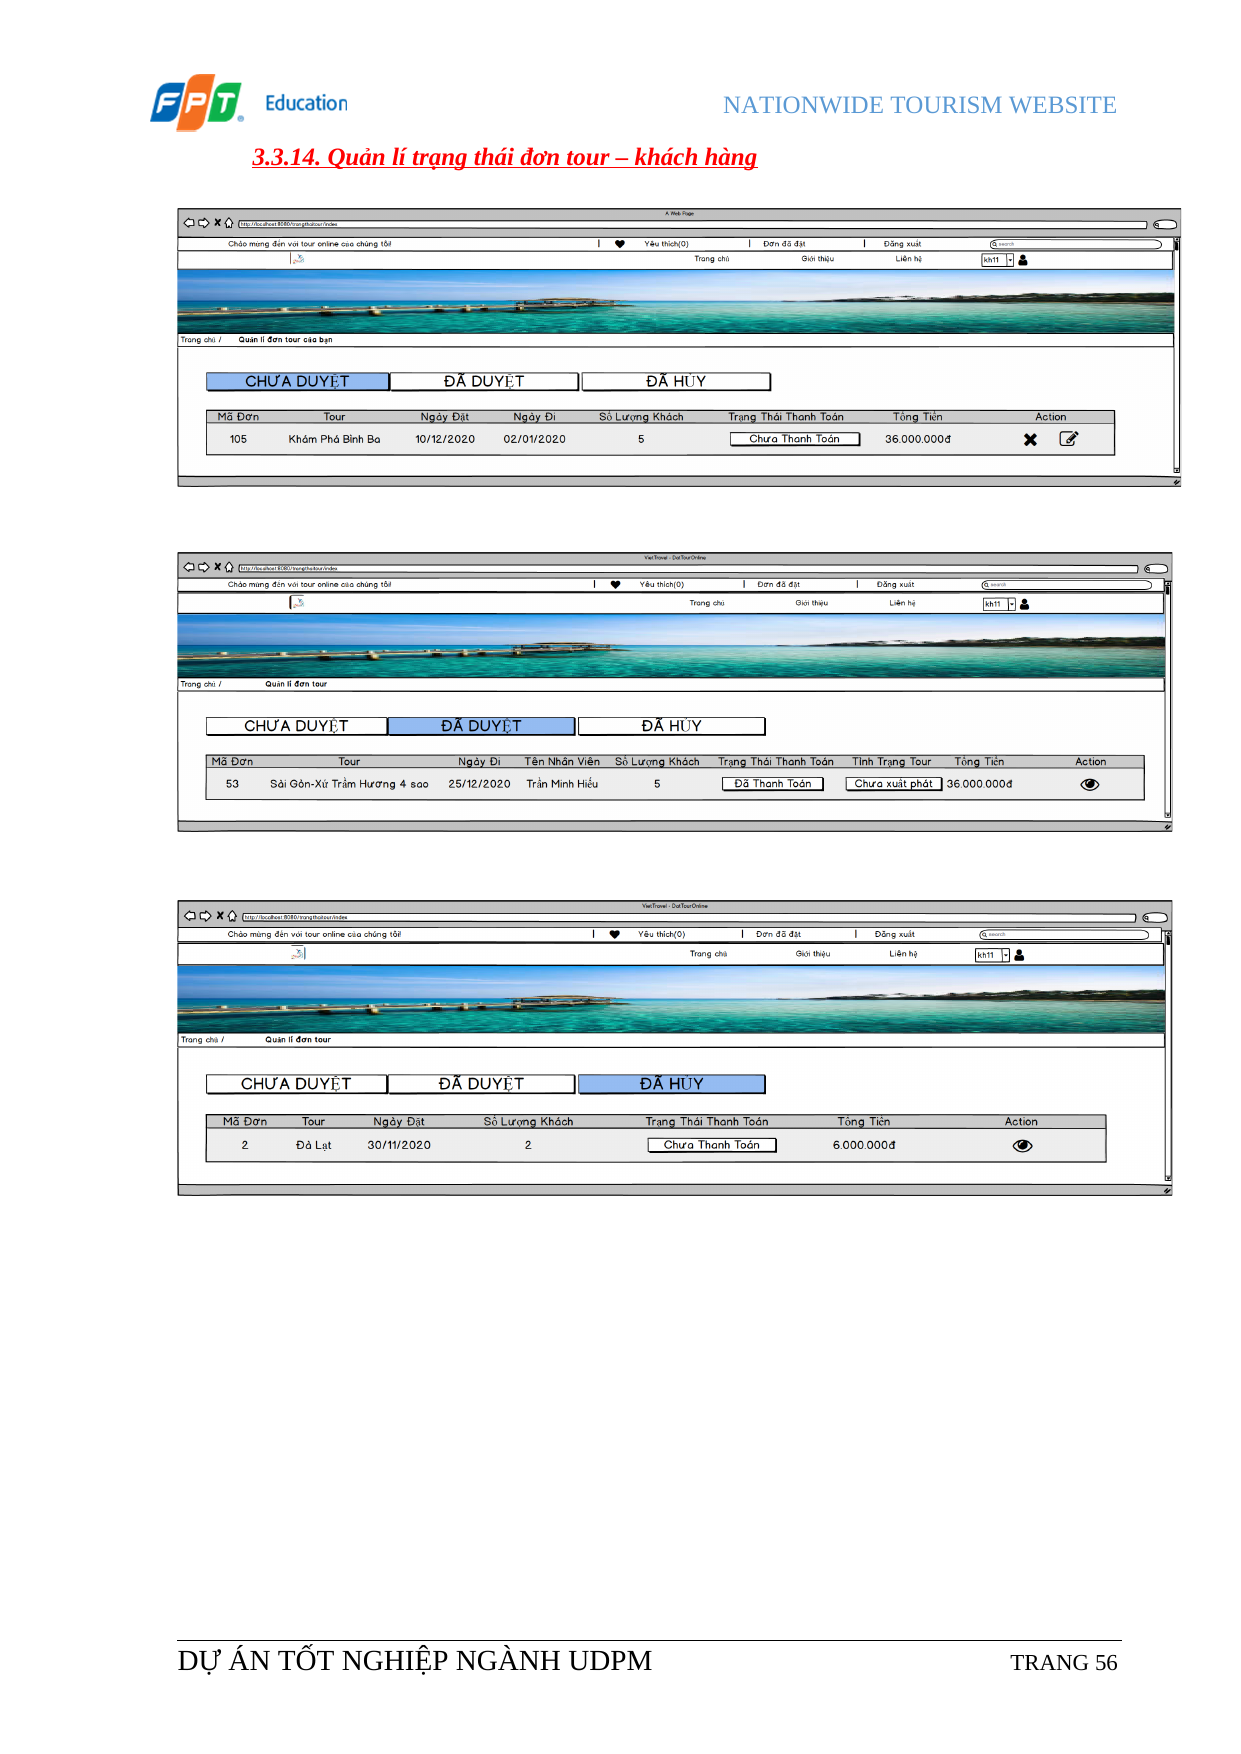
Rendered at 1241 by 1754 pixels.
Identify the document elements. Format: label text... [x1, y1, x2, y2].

picture [177, 900, 1173, 1196]
text 3.3.14. Quản lí trạng thái đơn tour – khách hàng [177, 118, 1122, 171]
picture [177, 208, 1182, 487]
picture [177, 552, 1173, 832]
picture [150, 74, 347, 132]
